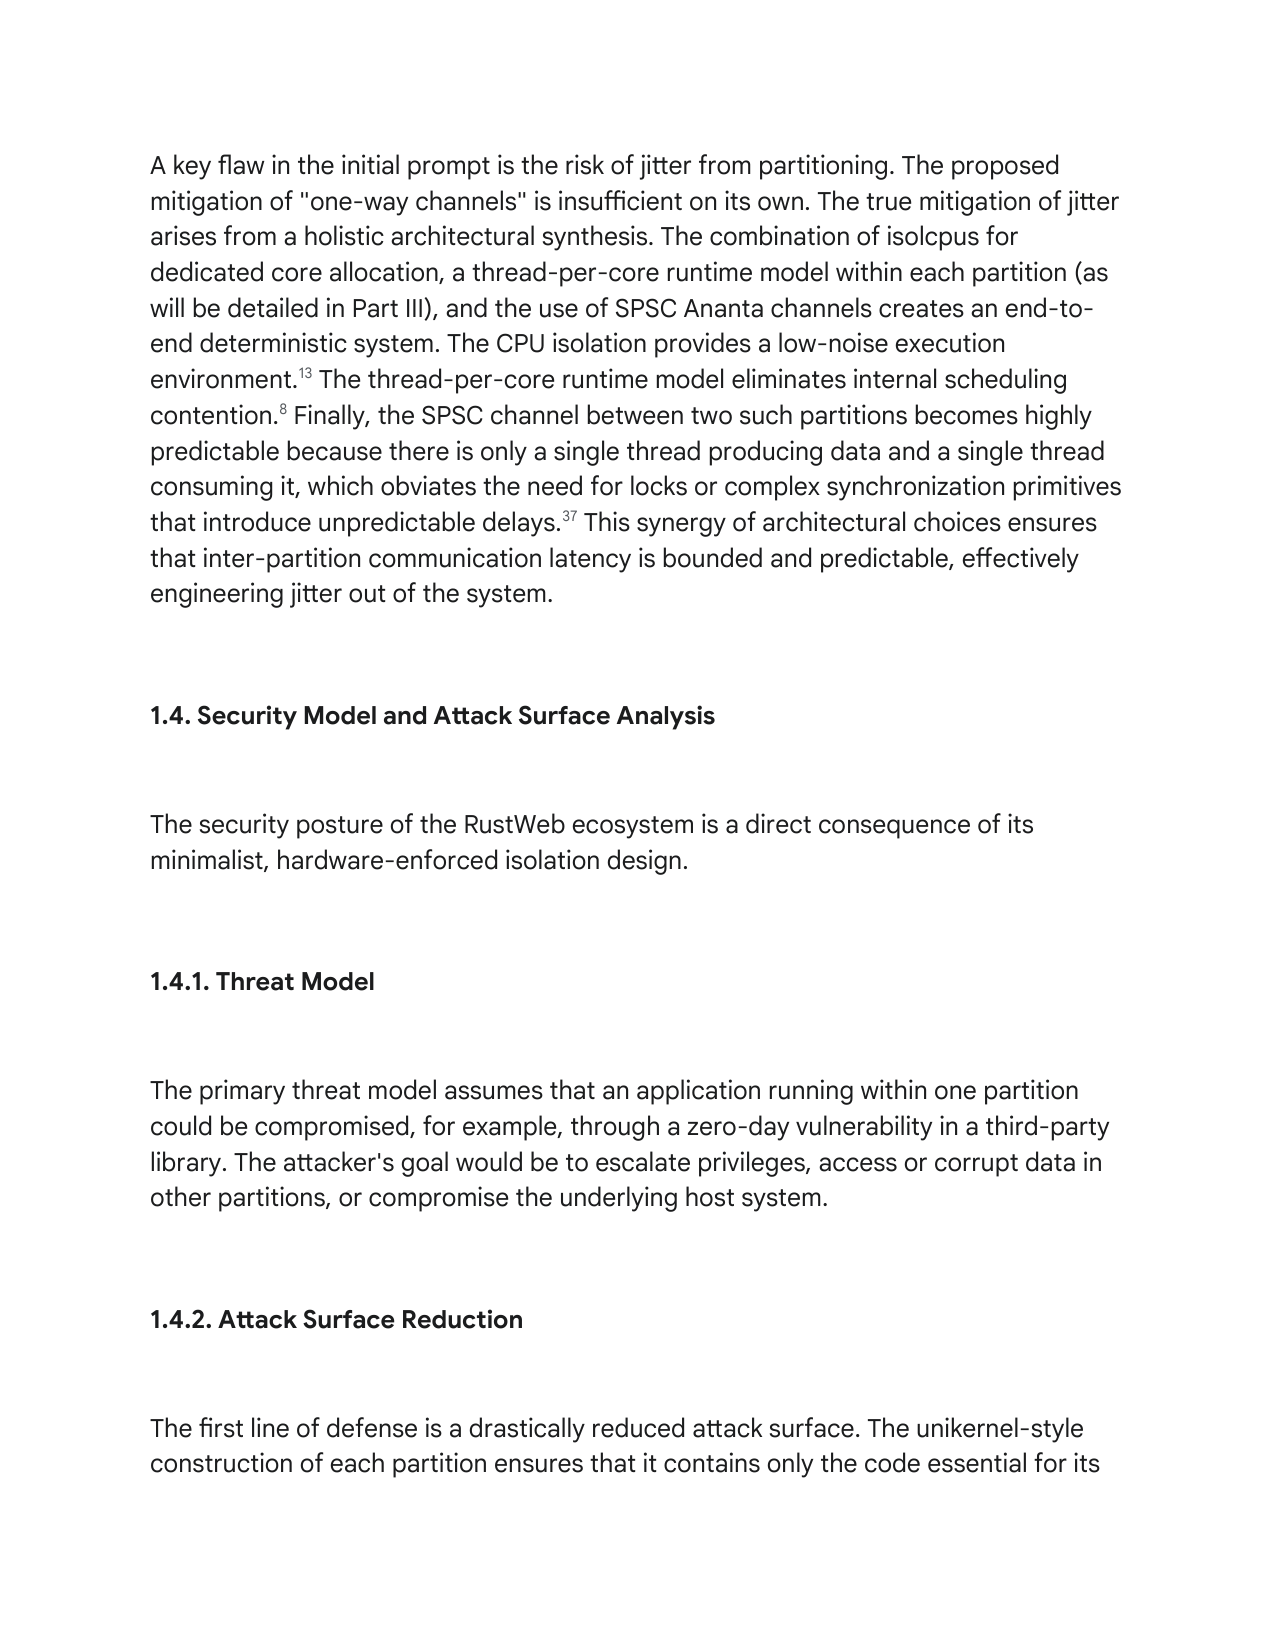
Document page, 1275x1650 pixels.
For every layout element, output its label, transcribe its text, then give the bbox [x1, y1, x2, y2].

subtitle 1.4. Security Model and Attack Surface Analysis [150, 700, 1125, 732]
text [150, 1413, 1125, 1480]
text A key flaw in the initial prompt is the risk of jitter from partitioning. The proposed mitigation of "one-way channels" is insufficient on its own. The true mitigation of jitter arises from a holistic architectural synthesis. The combination of isolcpus for dedicated core allocation, a thread-per-core runtime model within each partition (as will be detailed in Part III), and the use of SPSC Ananta channels creates an end-to-end deterministic system. The CPU isolation provides a low-noise execution environment.13 The thread-per-core runtime model eliminates internal scheduling contention.8 Finally, the SPSC channel between two such partitions becomes highly predictable because there is only a single thread producing data and a single thread consuming it, which obviates the need for locks or complex synchronization primitives that introduce unpredictable delays.37 This synergy of architectural choices ensures that inter-partition communication latency is bounded and predictable, effectively engineering jitter out of the system. [150, 150, 1125, 610]
text The primary threat model assumes that an application running within one partition could be compromised, for example, through a zero-day vulnerability in a third-party library. The attacker's goal would be to escalate privileges, access or corrupt data in other partitions, or compromise the underlying host system. [150, 1075, 1125, 1214]
text The security posture of the RustWeb ecosystem is a direct consequence of its minimalist, hardware-enforced isolation design. [150, 809, 1125, 876]
subtitle 1.4.1. Threat Model [150, 966, 1125, 998]
subtitle 1.4.2. Attack Surface Reduction [150, 1304, 1125, 1335]
